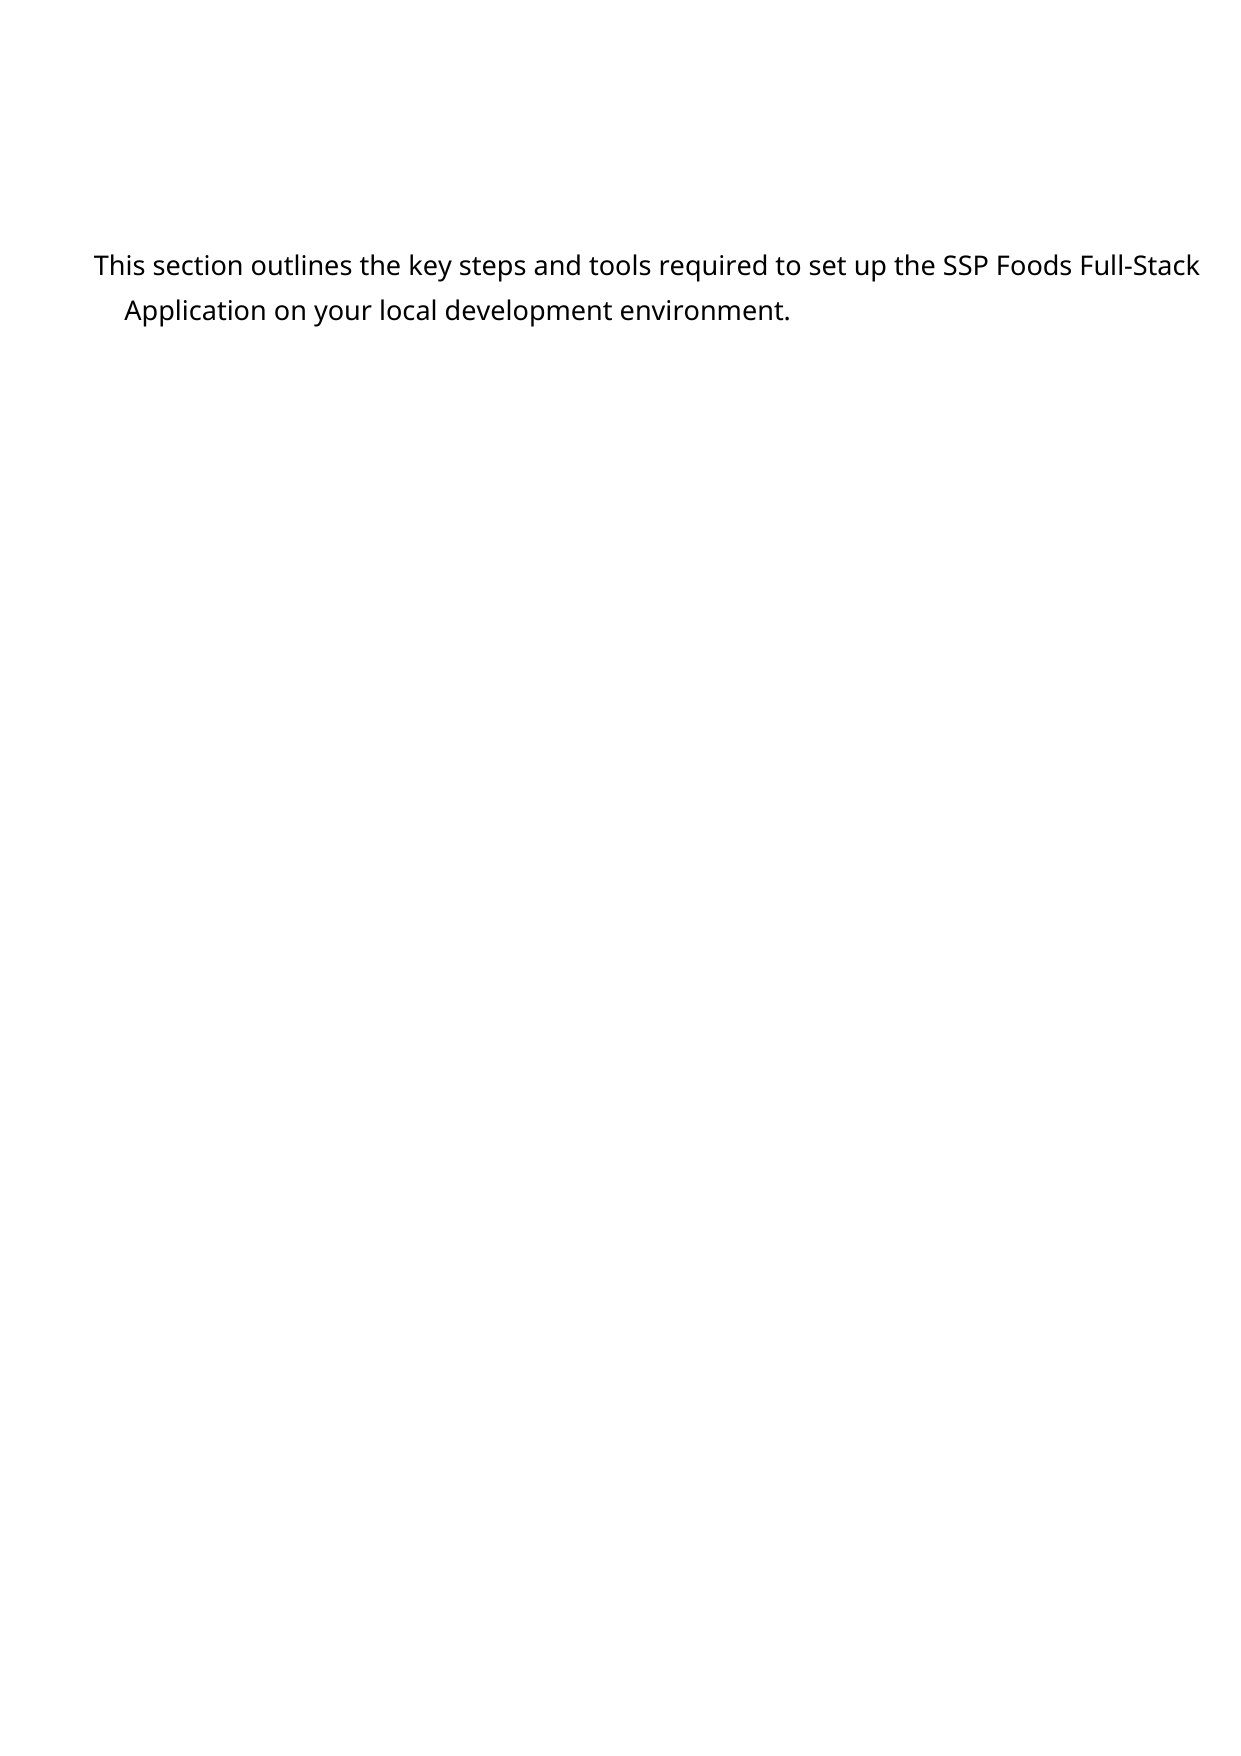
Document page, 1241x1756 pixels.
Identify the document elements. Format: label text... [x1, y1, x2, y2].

text This section outlines the key steps and tools required to set up the SSP Foods Full-Stack Application on your local development environment. [94, 246, 1226, 328]
